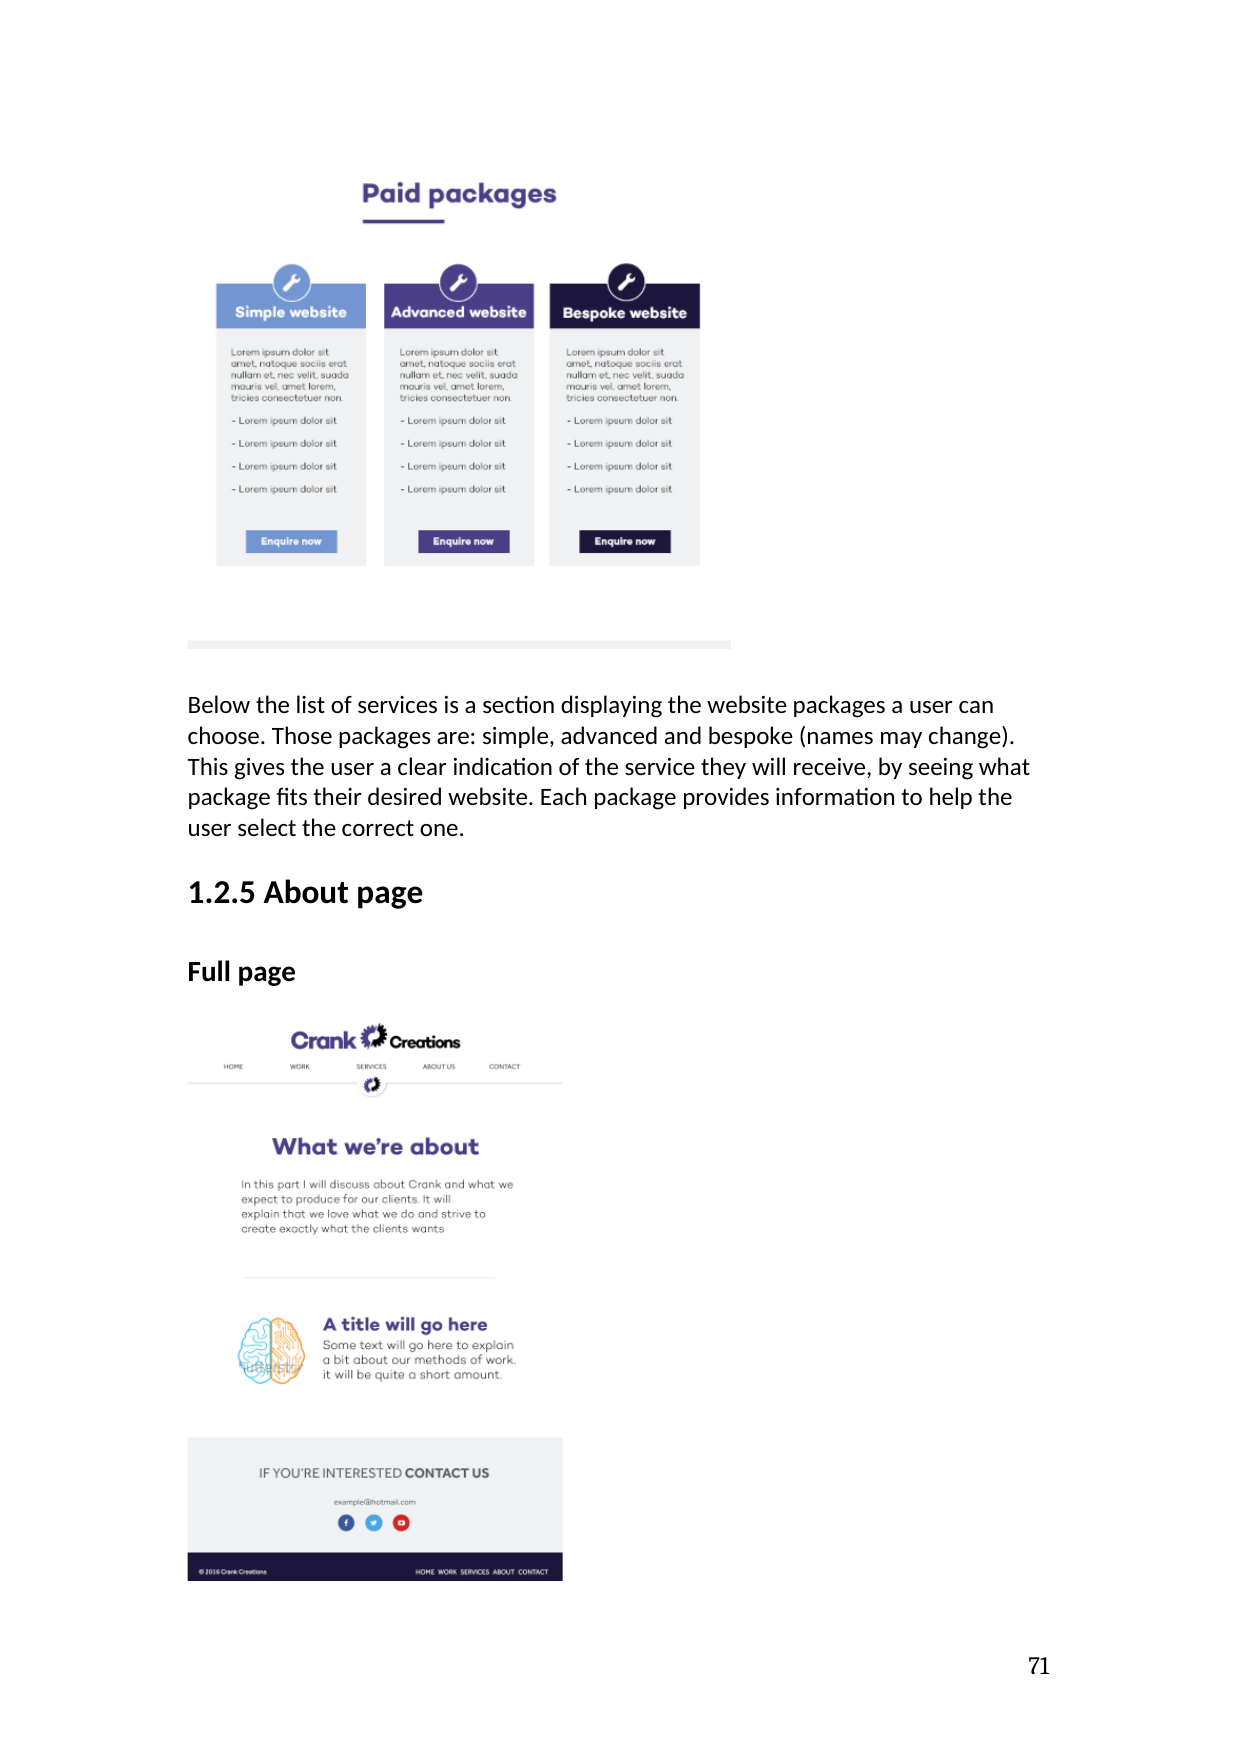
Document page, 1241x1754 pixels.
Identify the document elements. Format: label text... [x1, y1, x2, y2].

text Below the list of services is a section displaying the website packages a user can choose. Those packages are: simple, advanced and bespoke (names may change). This gives the user a clear indication of the service they will receive, by seeing what package fits their desired website. Each package provides information to help the user select the correct one. [187, 689, 1049, 842]
picture [187, 1017, 563, 1581]
subtitle 1.2.5 About page Full page [187, 871, 1049, 988]
picture [187, 150, 731, 649]
